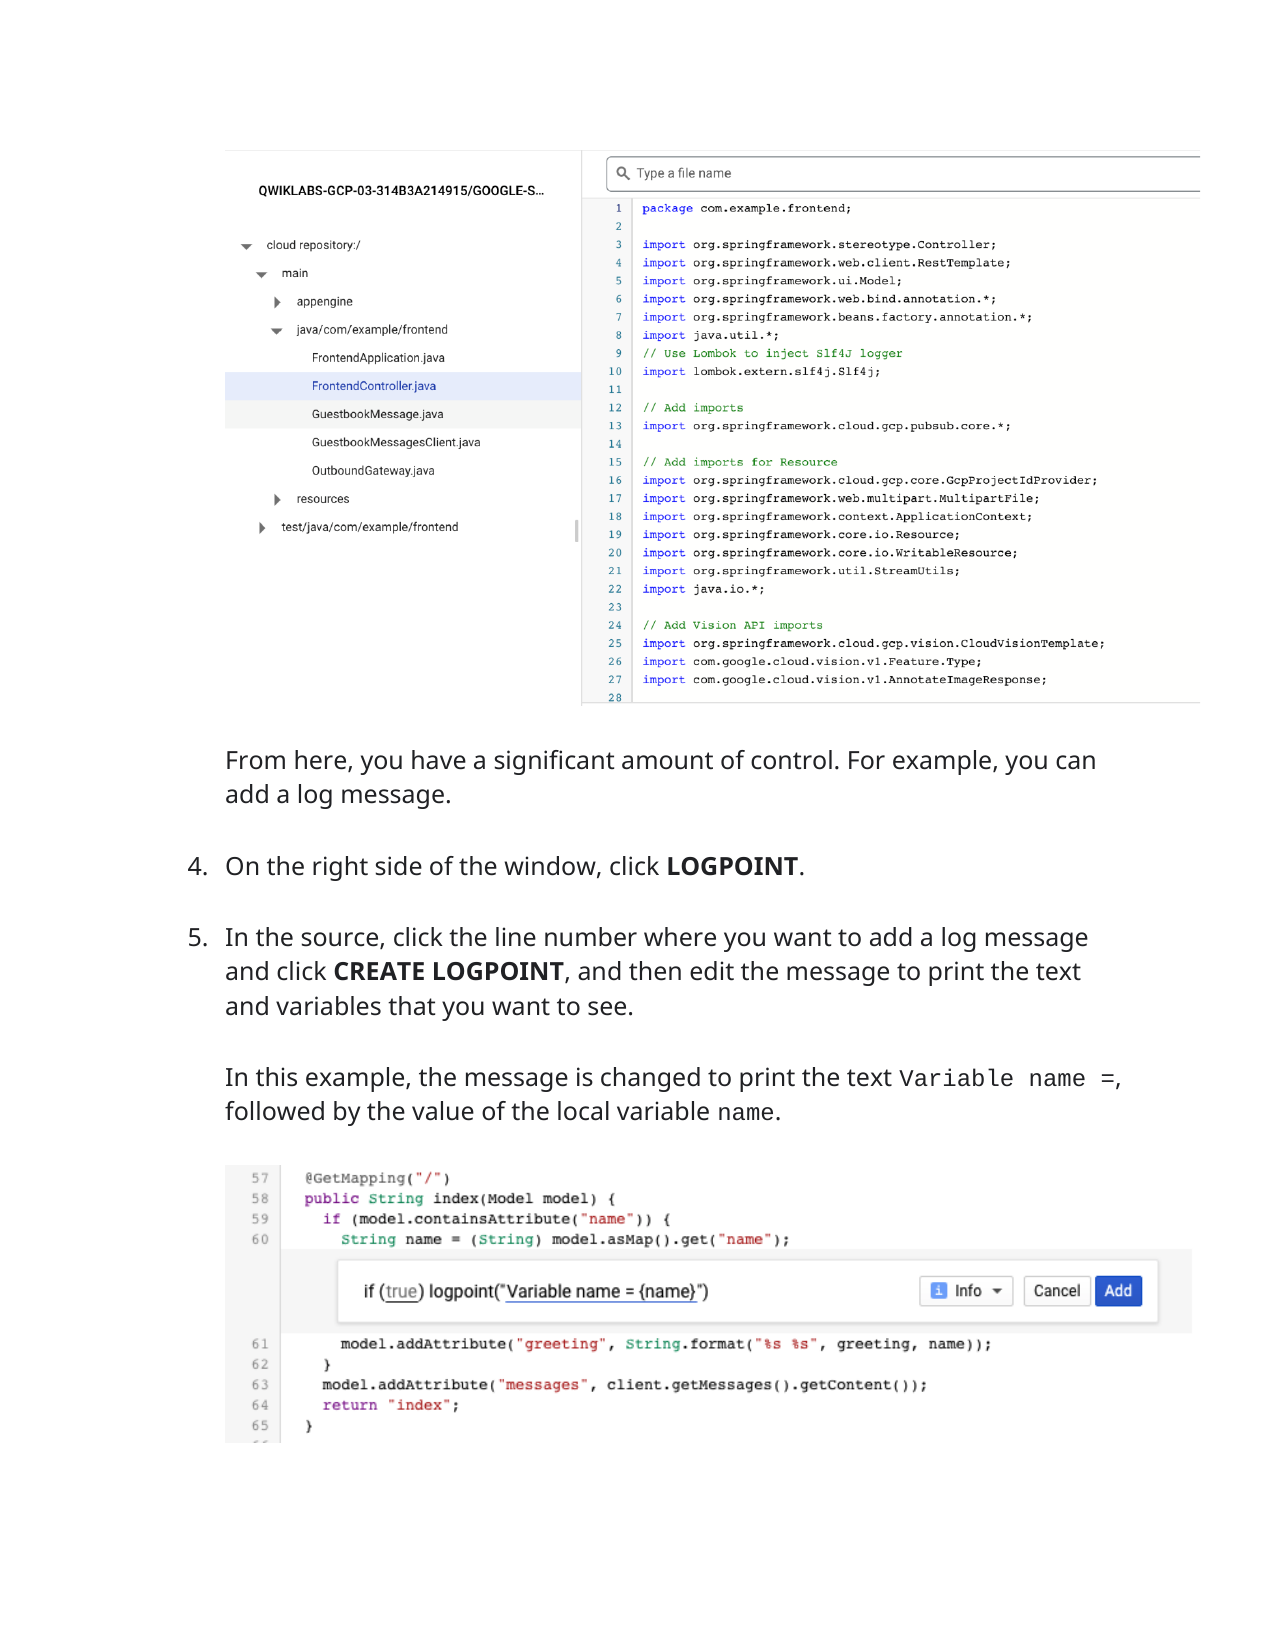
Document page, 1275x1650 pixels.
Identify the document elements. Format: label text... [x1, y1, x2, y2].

picture [225, 1165, 1200, 1443]
picture [225, 150, 1200, 706]
list On the right side of the window, click LOGPOINT. [187, 848, 1125, 882]
list In the source, click the line number where you want to add a log message and click CREATE LOGPOINT, and then edit the message to print the text and variables that you want to see. [187, 920, 1125, 1022]
text From here, you have a significant amount of control. For example, you can add a log message. [225, 743, 1125, 811]
text In this example, the message is changed to print the text Variable name =, followed by the value of the local variable name. [225, 1060, 1125, 1128]
